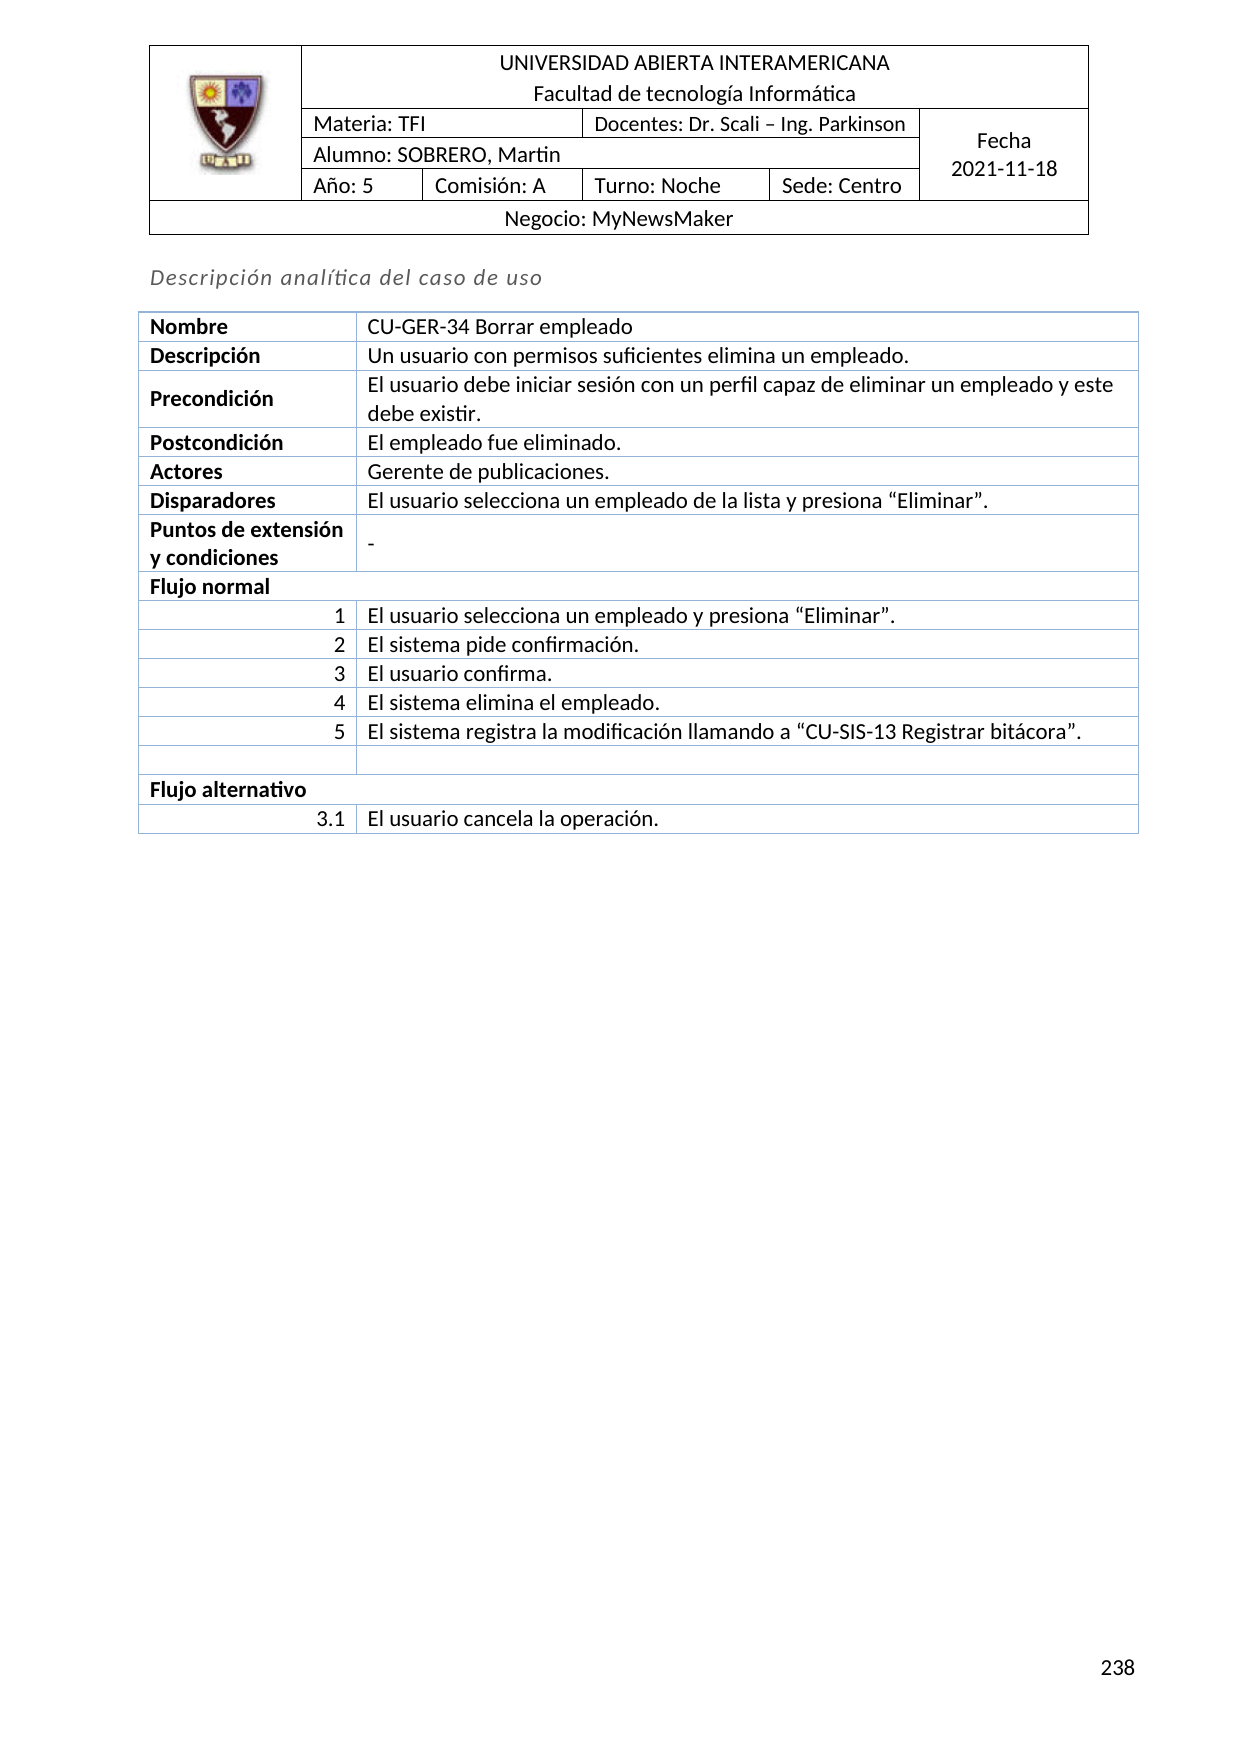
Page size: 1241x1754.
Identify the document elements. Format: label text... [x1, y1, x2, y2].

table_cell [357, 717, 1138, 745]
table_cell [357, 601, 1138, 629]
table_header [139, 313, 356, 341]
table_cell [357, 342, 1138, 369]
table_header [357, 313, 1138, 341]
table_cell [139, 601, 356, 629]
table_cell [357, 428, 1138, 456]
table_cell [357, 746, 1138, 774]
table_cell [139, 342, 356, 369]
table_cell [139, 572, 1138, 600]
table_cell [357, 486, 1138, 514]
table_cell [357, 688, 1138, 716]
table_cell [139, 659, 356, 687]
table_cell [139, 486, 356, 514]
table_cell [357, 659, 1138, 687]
subtitle Descripción analítica del caso de uso [150, 263, 1135, 291]
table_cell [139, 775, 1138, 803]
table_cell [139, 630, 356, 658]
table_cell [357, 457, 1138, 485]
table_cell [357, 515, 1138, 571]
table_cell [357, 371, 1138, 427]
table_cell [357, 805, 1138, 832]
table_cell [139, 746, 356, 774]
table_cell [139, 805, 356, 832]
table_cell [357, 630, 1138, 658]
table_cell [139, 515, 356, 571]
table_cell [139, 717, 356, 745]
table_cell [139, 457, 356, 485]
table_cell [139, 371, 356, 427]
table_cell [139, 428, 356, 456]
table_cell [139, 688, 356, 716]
picture [175, 67, 276, 180]
